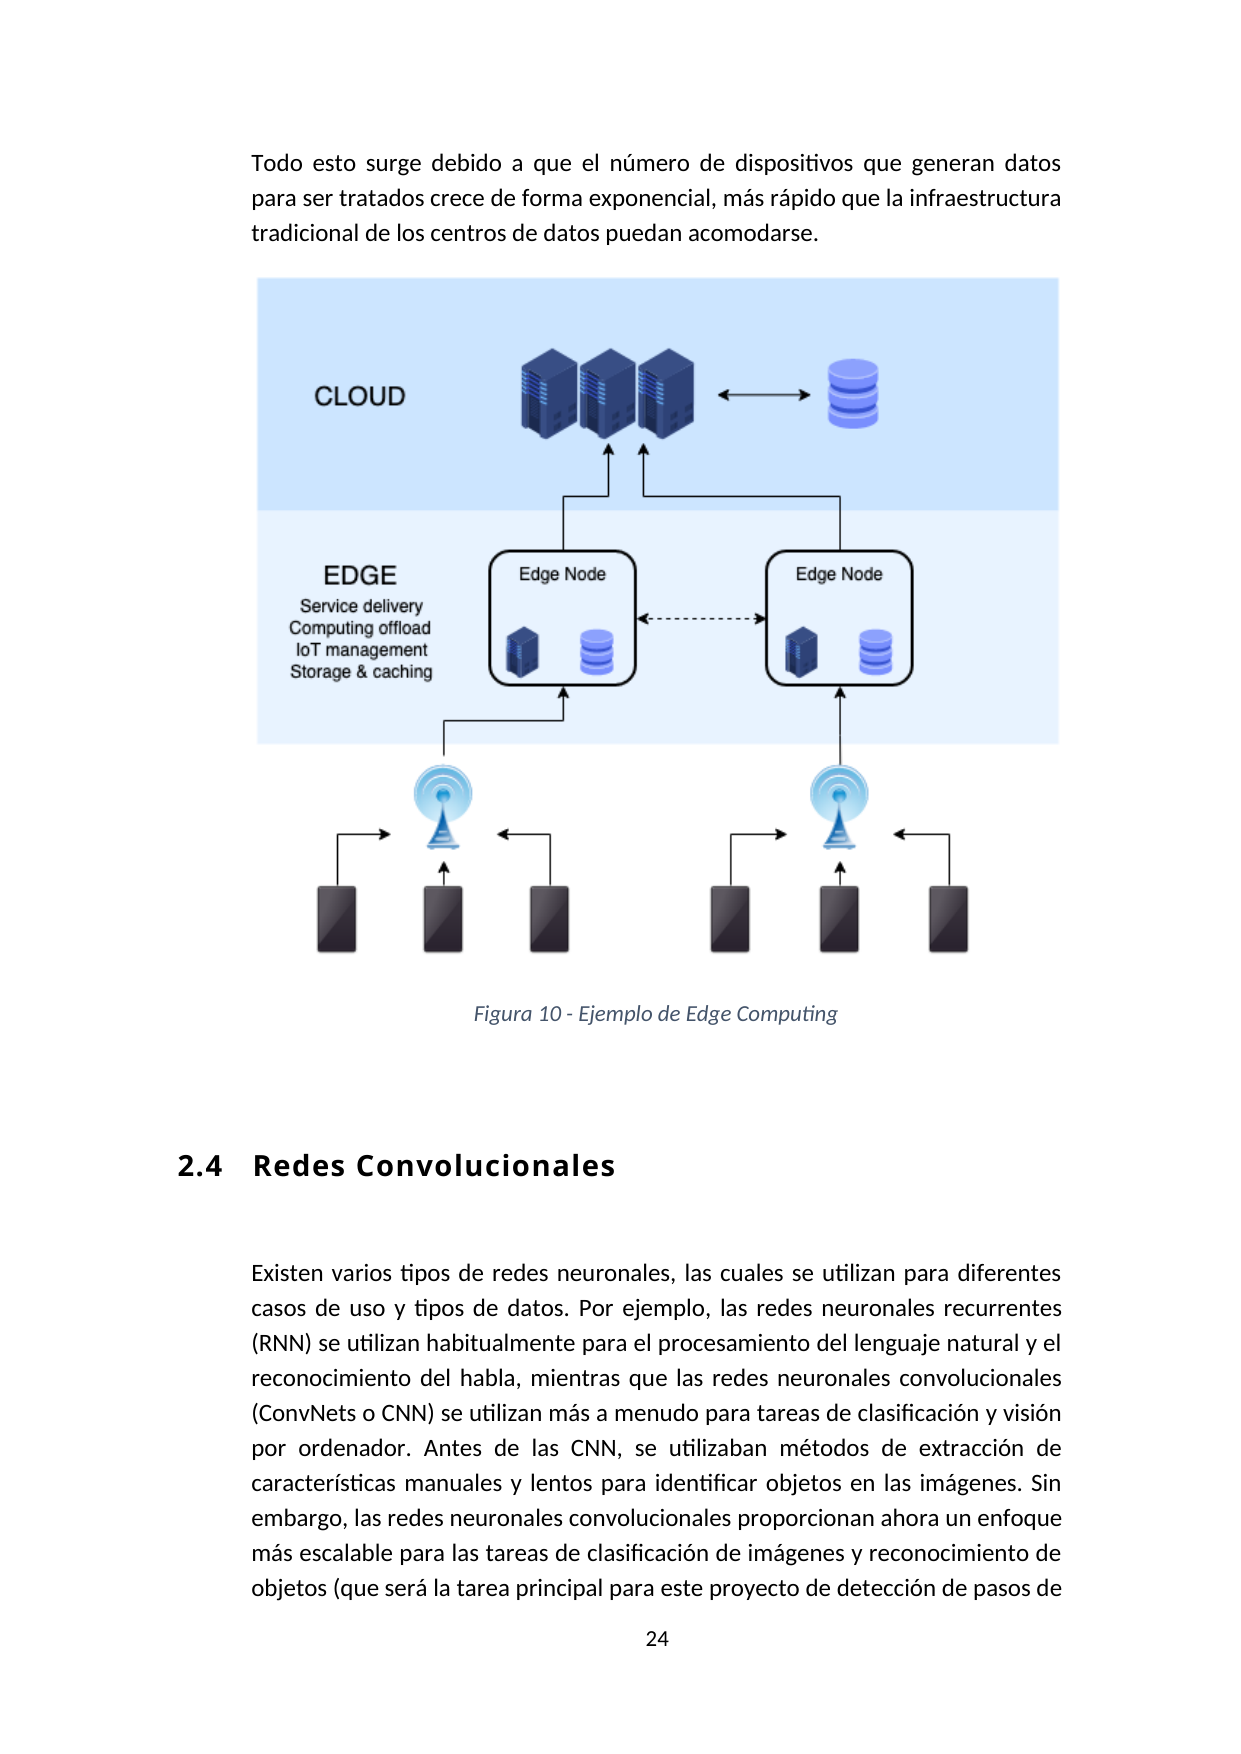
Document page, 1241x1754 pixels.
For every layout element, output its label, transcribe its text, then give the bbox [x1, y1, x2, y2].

picture [254, 276, 1061, 978]
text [251, 1257, 1063, 1602]
text Todo esto surge debido a que el número de dispositivos que generan datos para ser tratados crece de forma exponencial, más rápido que la infraestructura tradicional de los centros de datos puedan acomodarse. [251, 148, 1063, 248]
subtitle Redes Convolucionales [177, 1146, 1063, 1185]
